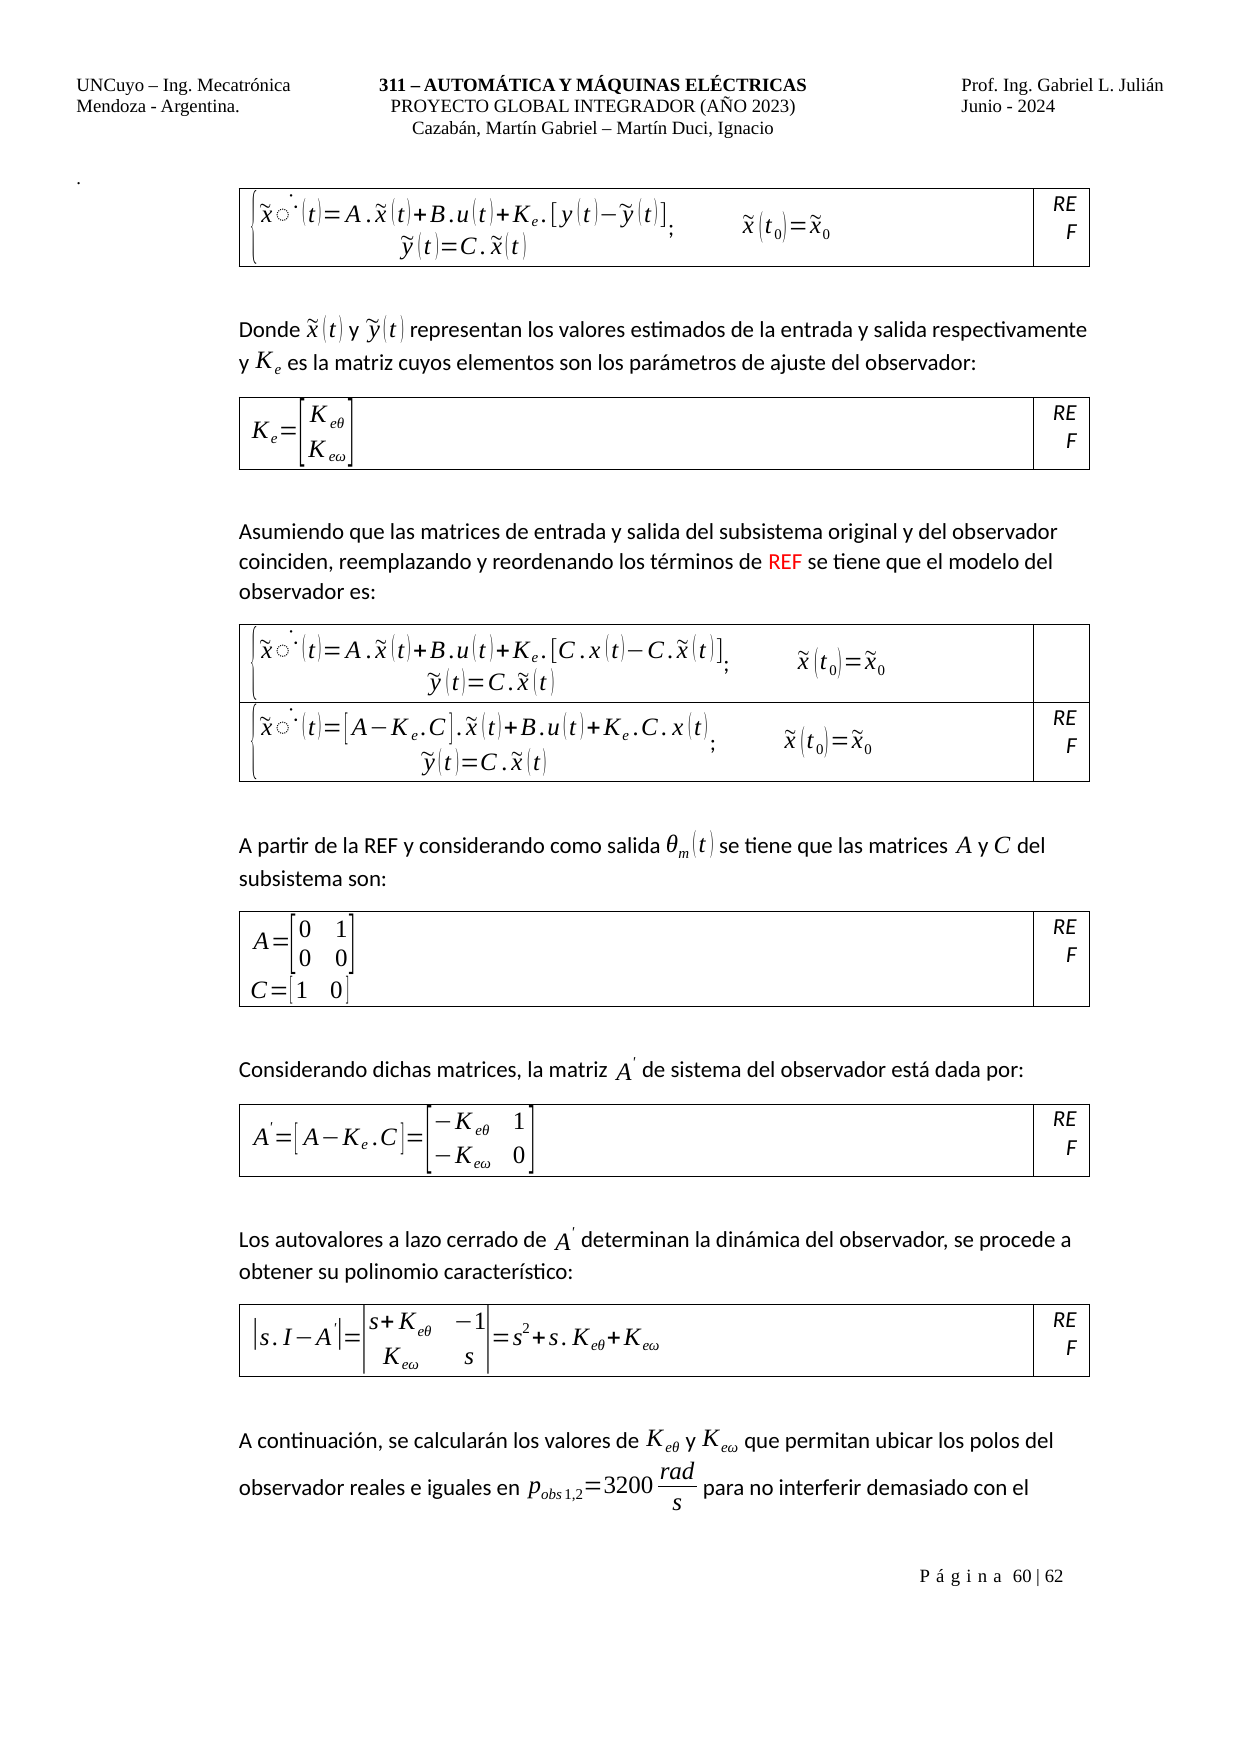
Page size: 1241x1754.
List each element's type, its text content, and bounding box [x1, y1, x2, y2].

text Considerando dichas matrices, la matriz de sistema del observador está dada por: [239, 1053, 1090, 1085]
table_header ; [240, 189, 1033, 266]
table_header [240, 1105, 1033, 1176]
table_cell ; [240, 703, 1033, 781]
table_header REF [1034, 398, 1089, 469]
table_header [240, 398, 1033, 469]
table_header REF [1034, 189, 1089, 266]
table_cell REF [1034, 703, 1089, 781]
text A partir de la REF y considerando como salida se tiene que las matrices y del subsistema son: [239, 829, 1090, 892]
text Asumiendo que las matrices de entrada y salida del subsistema original y del observador coinciden, reemplazando y reordenando los términos de REF se tiene que el modelo del observador es: [239, 517, 1090, 605]
table_header REF [1034, 912, 1089, 1006]
table_header [240, 912, 1033, 1006]
text Los autovalores a lazo cerrado de determinan la dinámica del observador, se procede a obtener su polinomio característico: [239, 1224, 1090, 1285]
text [239, 1424, 1090, 1517]
table_header ; [240, 625, 1033, 702]
text Donde y representan los valores estimados de la entrada y salida respectivamente y es la matriz cuyos elementos son los parámetros de ajuste del observador: [239, 314, 1090, 378]
table_header REF [1034, 1305, 1089, 1376]
table_header [1034, 625, 1089, 702]
table_header REF [1034, 1105, 1089, 1176]
table_header [240, 1305, 1033, 1376]
